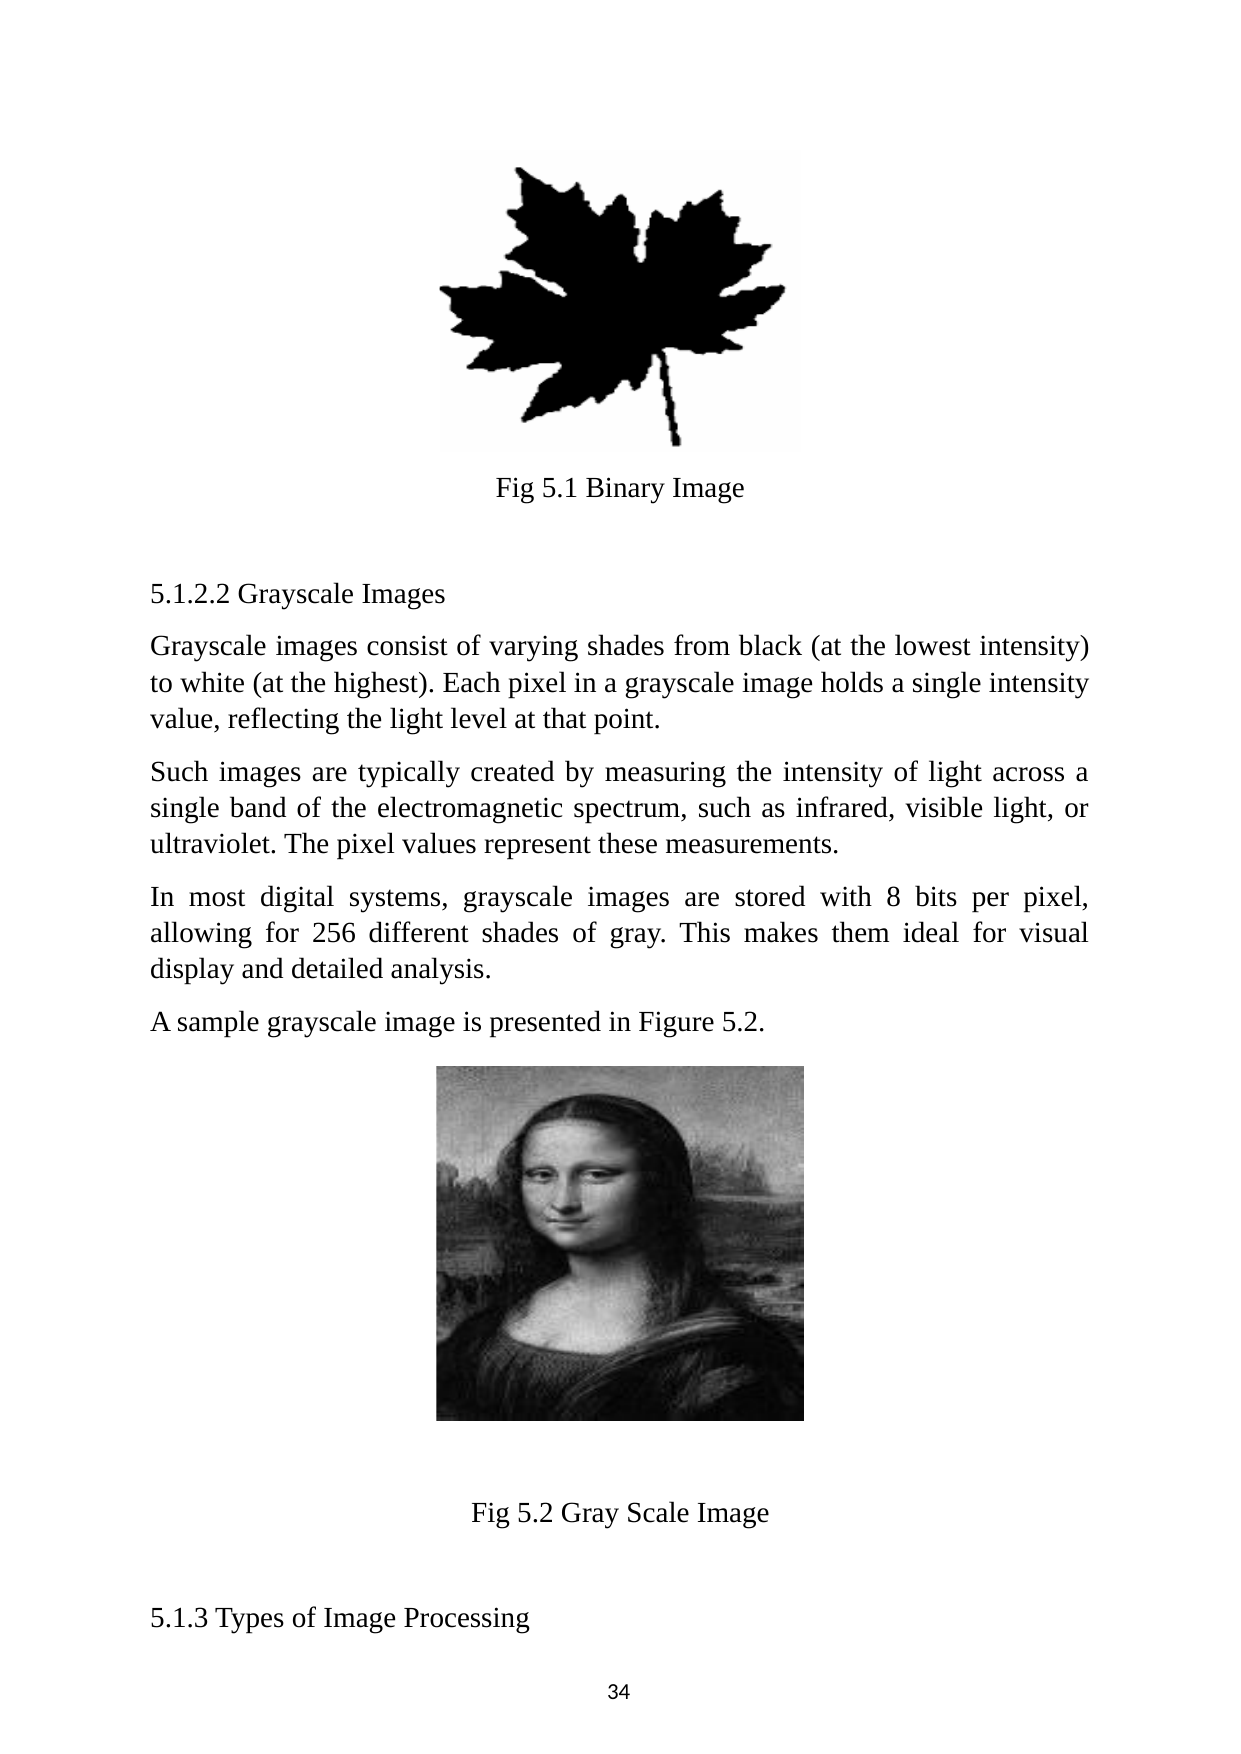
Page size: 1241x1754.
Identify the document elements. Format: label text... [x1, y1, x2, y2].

picture [439, 150, 801, 452]
text Such images are typically created by measuring the intensity of light across a single band of the electromagnetic spectrum, such as infrared, visible light, or ultraviolet. The pixel values represent these measurements. [150, 754, 1090, 859]
text A sample grayscale image is presented in Figure 5.2. [150, 1004, 1090, 1037]
text Grayscale images consist of varying shades from black (at the lowest intensity) to white (at the highest). Each pixel in a grayscale image holds a single intensity value, reflecting the light level at that point. [150, 628, 1090, 734]
text Fig 5.2 Gray Scale Image [150, 1495, 1090, 1528]
text Fig 5.1 Binary Image [150, 470, 1090, 504]
text 5.1.2.2 Grayscale Images [150, 576, 1090, 609]
picture [436, 1066, 804, 1421]
text 5.1.3 Types of Image Processing [150, 1601, 1090, 1634]
text In most digital systems, grayscale images are stored with 8 bits per pixel, allowing for 256 different shades of gray. This makes them ideal for visual display and detailed analysis. [150, 879, 1090, 984]
